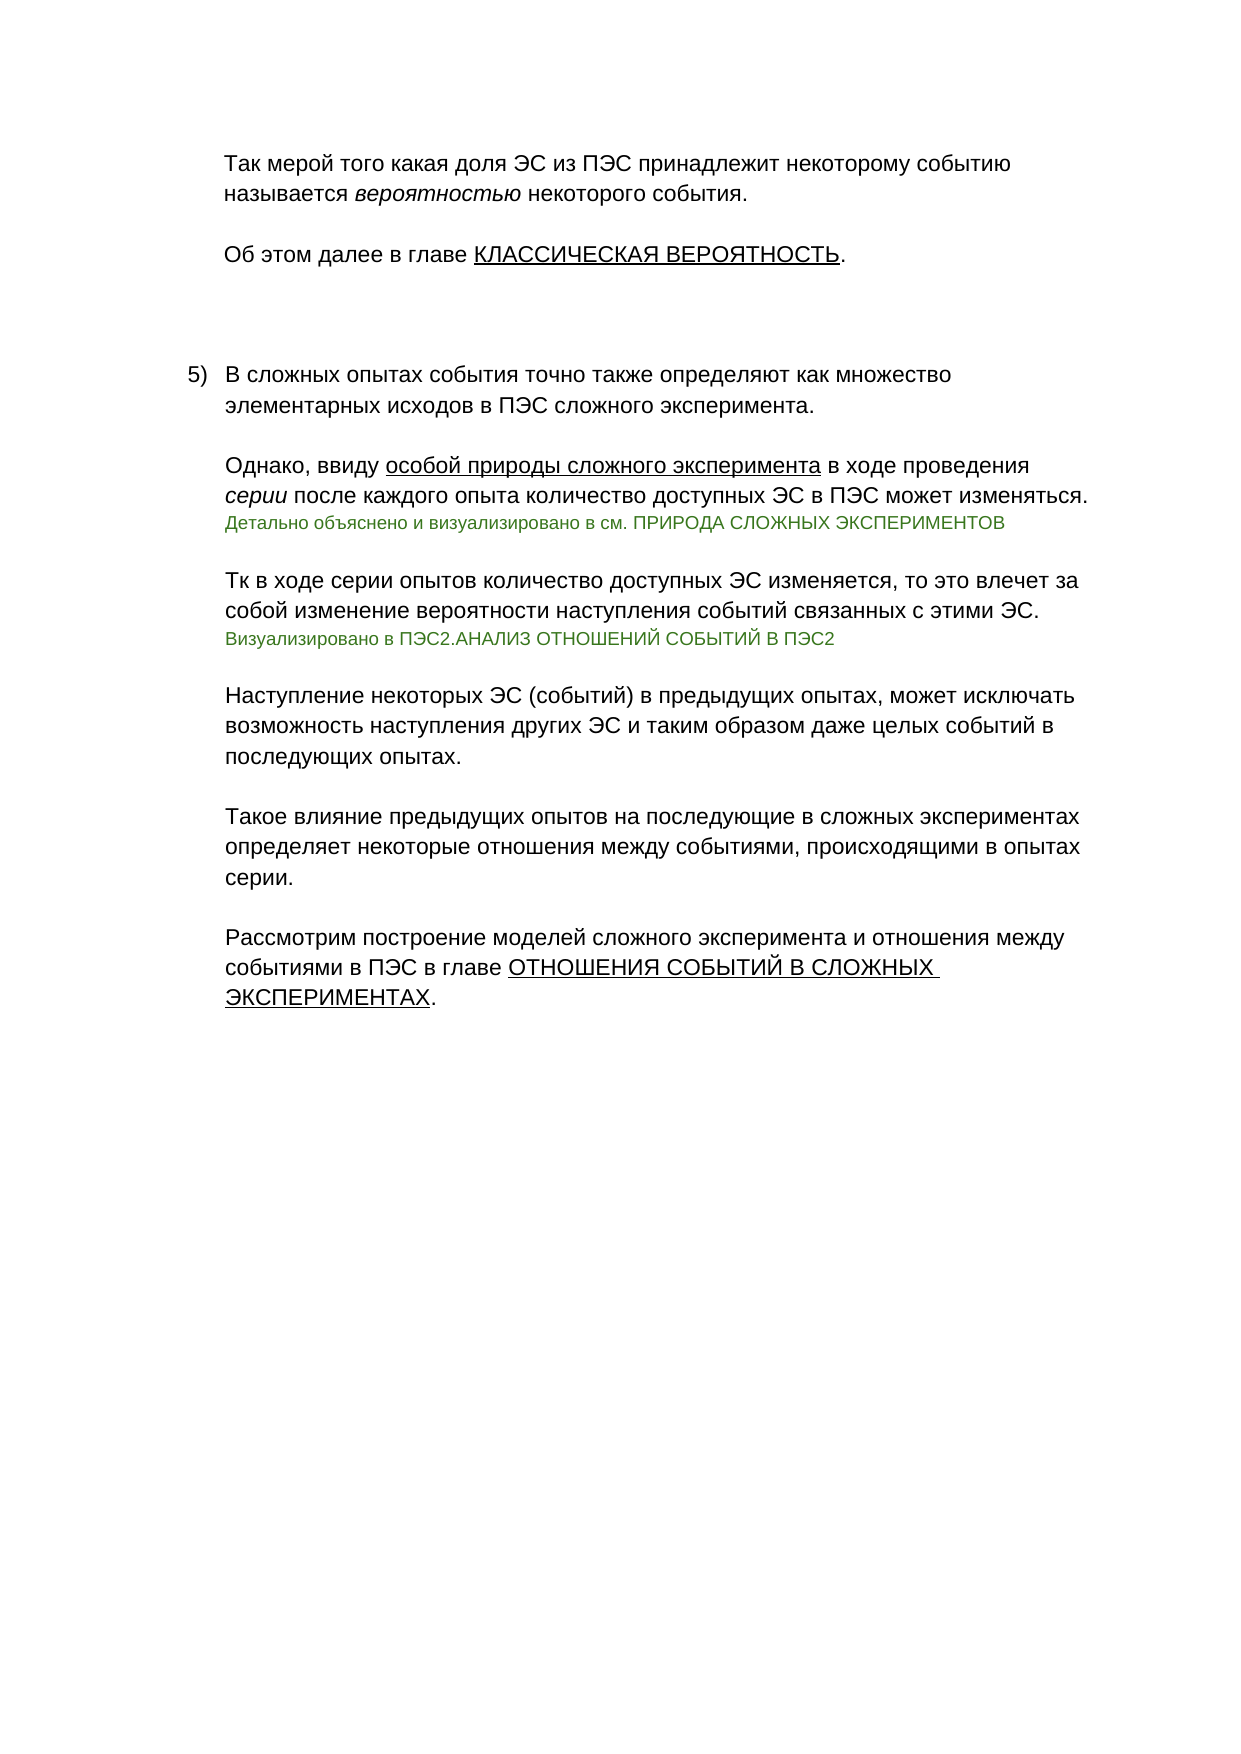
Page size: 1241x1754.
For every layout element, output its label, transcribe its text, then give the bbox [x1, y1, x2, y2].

list В сложных опытах события точно также определяют как множество элементарных исходов в ПЭС сложного эксперимента. [187, 361, 1090, 418]
text Об этом далее в главе КЛАССИЧЕСКАЯ ВЕРОЯТНОСТЬ. [224, 241, 1090, 267]
text Рассмотрим построение моделей сложного эксперимента и отношения между событиями в ПЭС в главе ОТНОШЕНИЯ СОБЫТИЙ В СЛОЖНЫХ ЭКСПЕРИМЕНТАХ. [225, 924, 1090, 1011]
text Визуализировано в ПЭС2.АНАЛИЗ ОТНОШЕНИЙ СОБЫТИЙ В ПЭС2 [225, 627, 1090, 649]
text Так мерой того какая доля ЭС из ПЭС принадлежит некоторому событию называется вероятностью некоторого события. [224, 150, 1090, 207]
text Наступление некоторых ЭС (событий) в предыдущих опытах, может исключать возможность наступления других ЭС и таким образом даже целых событий в последующих опытах. [225, 682, 1090, 769]
text Однако, ввиду особой природы сложного эксперимента в ходе проведения серии после каждого опыта количество доступных ЭС в ПЭС может изменяться. Детально объяснено и визуализировано в см. ПРИРОДА СЛОЖНЫХ ЭКСПЕРИМЕНТОВ [225, 452, 1090, 533]
text Тк в ходе серии опытов количество доступных ЭС изменяется, то это влечет за собой изменение вероятности наступления событий связанных с этими ЭС. [225, 567, 1090, 623]
text Такое влияние предыдущих опытов на последующие в сложных экспериментах определяет некоторые отношения между событиями, происходящими в опытах серии. [225, 803, 1090, 890]
